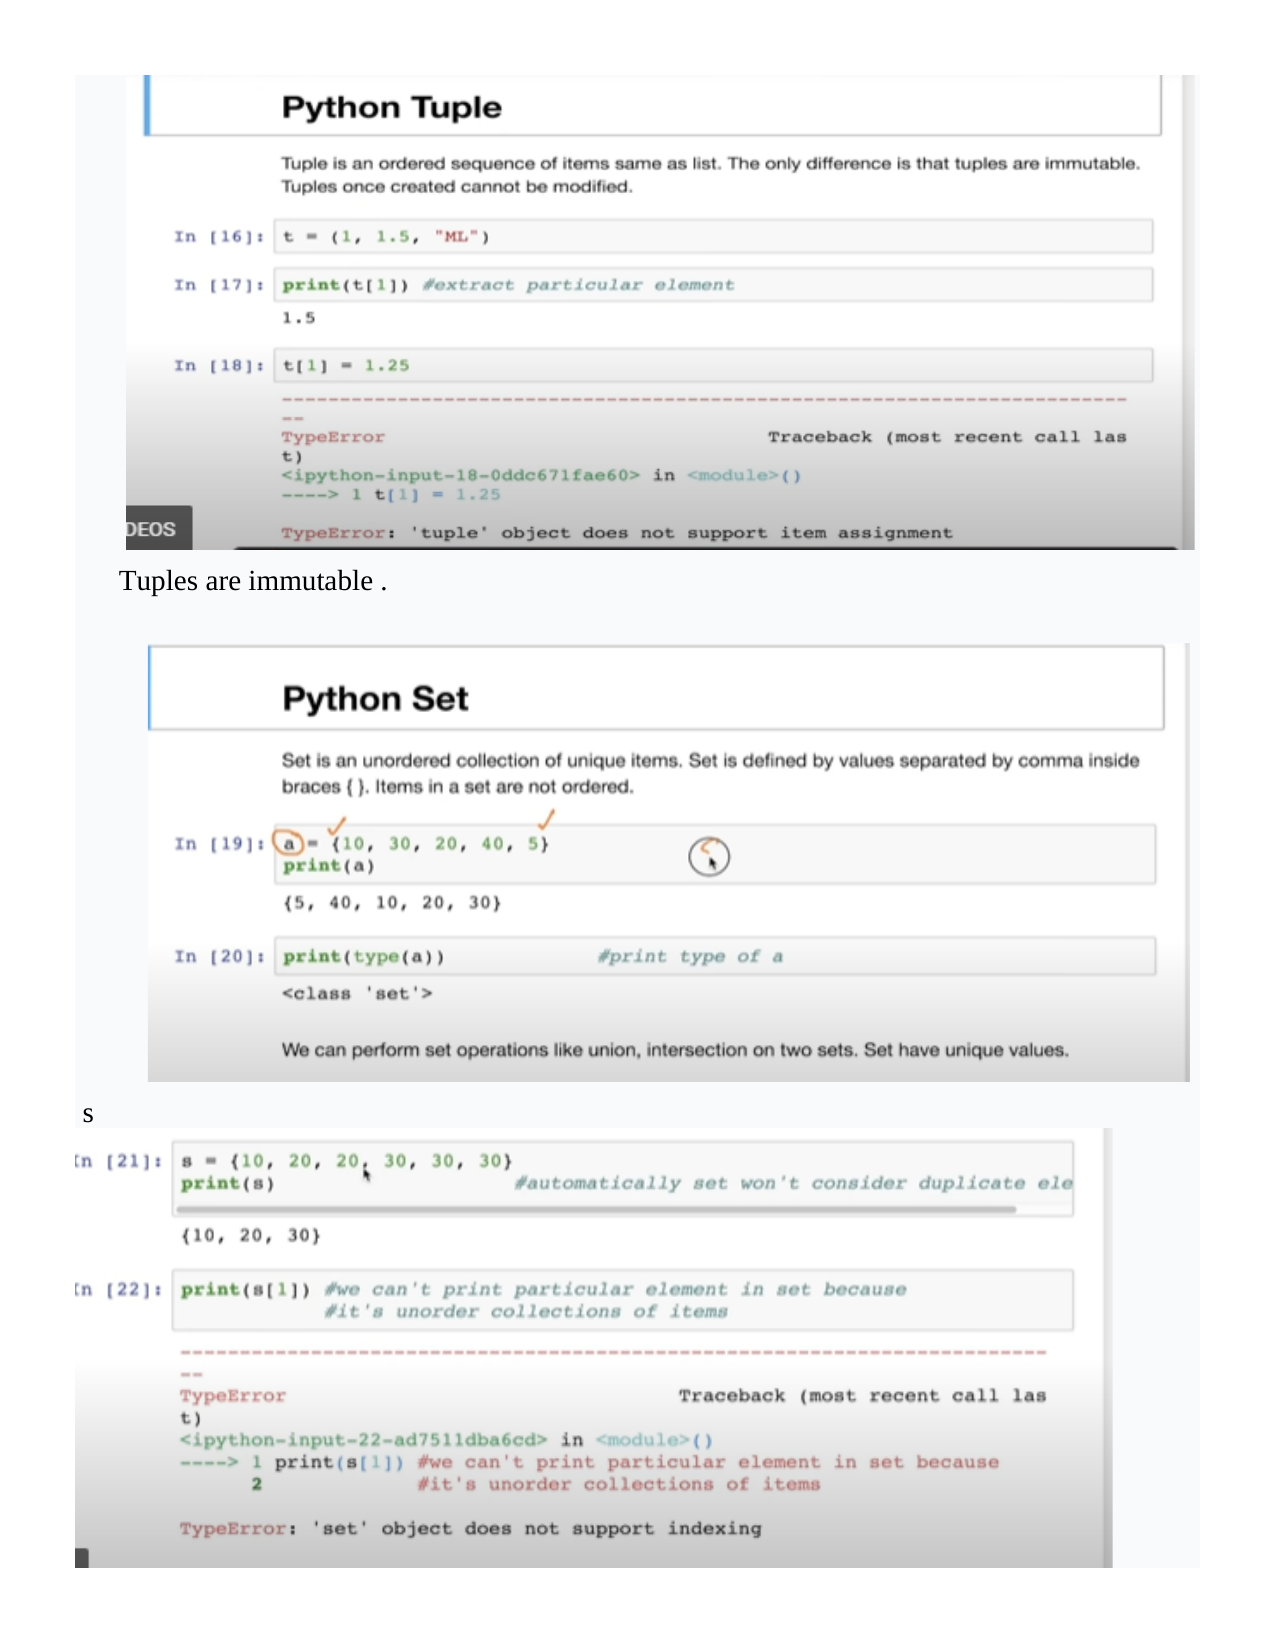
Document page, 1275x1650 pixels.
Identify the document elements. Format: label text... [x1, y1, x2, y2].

picture [126, 75, 1195, 550]
text Tuples are immutable . [75, 550, 1200, 597]
picture [75, 1128, 1113, 1568]
picture [147, 643, 1190, 1082]
